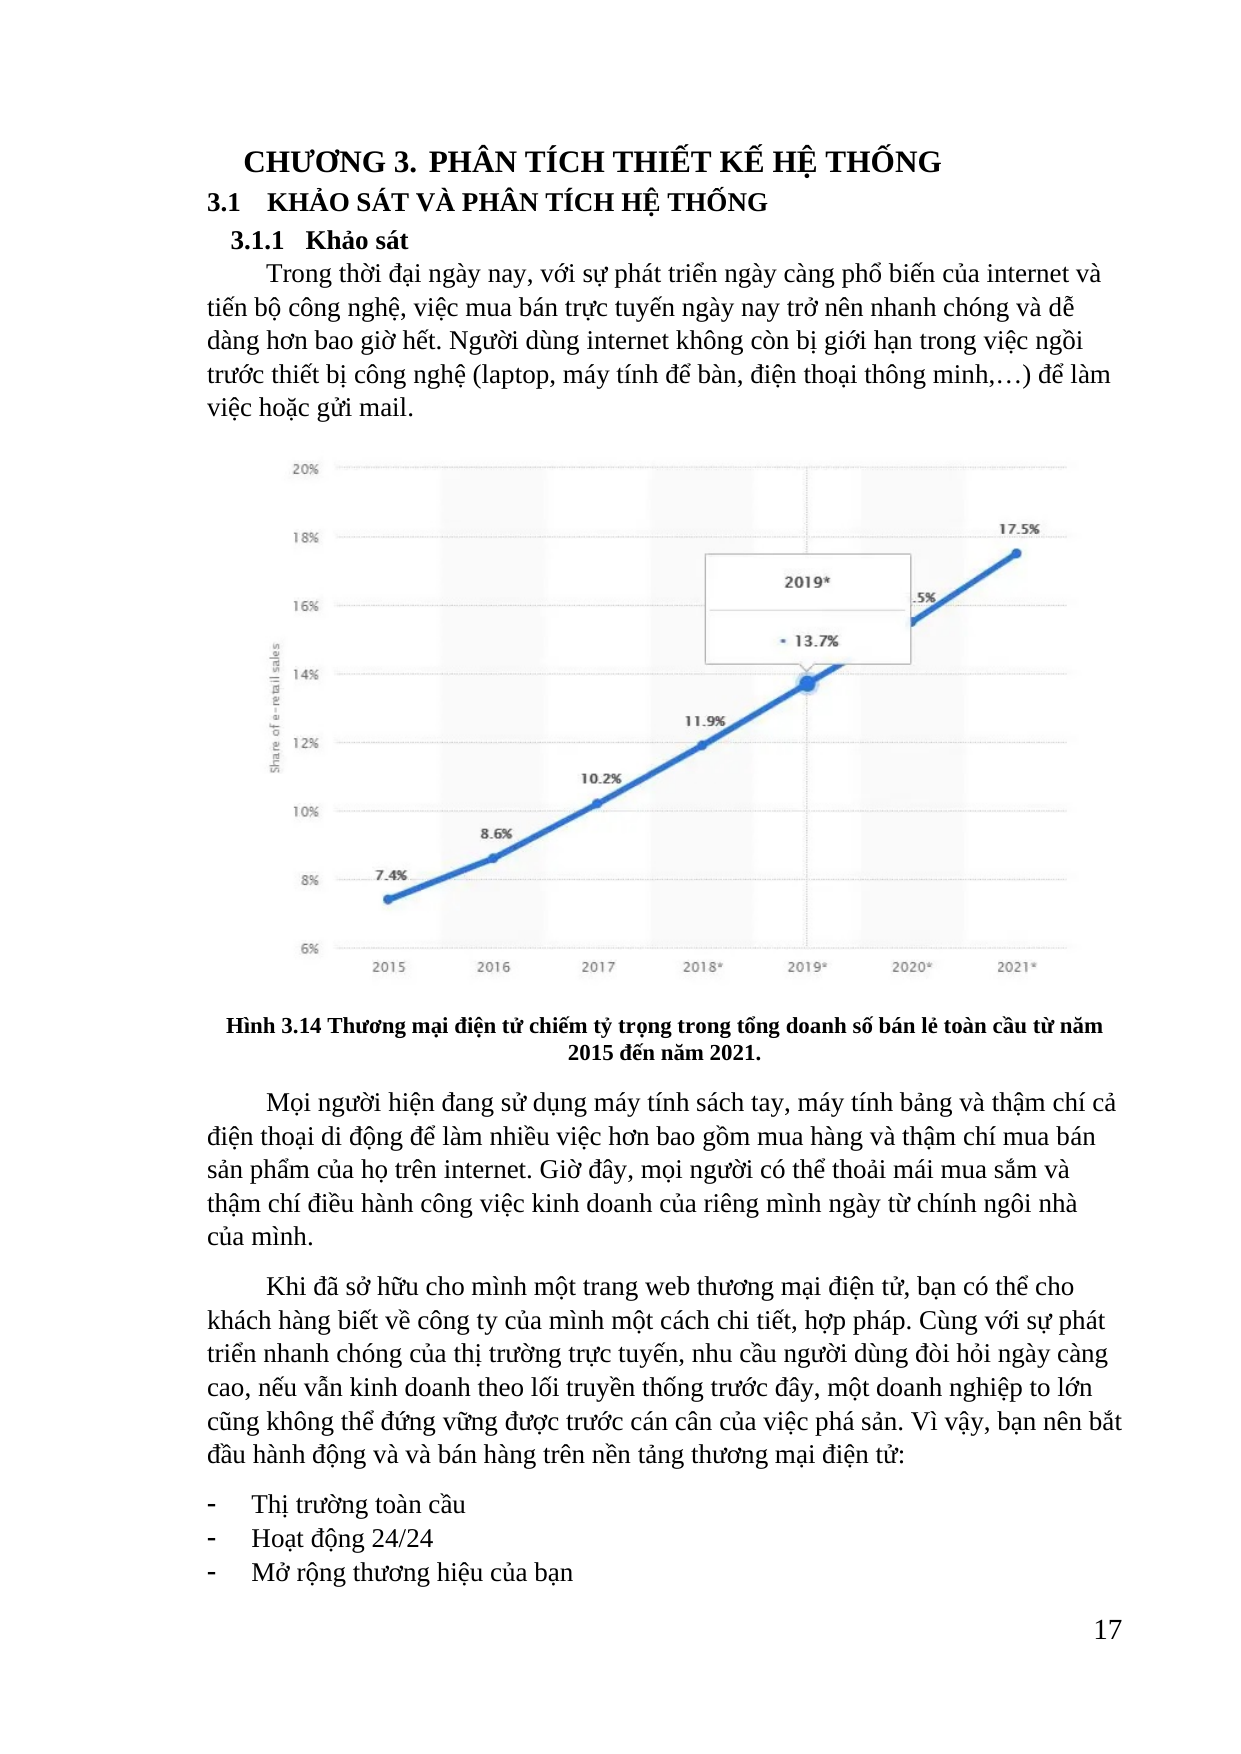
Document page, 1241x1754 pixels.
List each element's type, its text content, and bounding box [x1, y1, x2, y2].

subtitle Khảo sát [230, 224, 1122, 255]
text Mọi người hiện đang sử dụng máy tính sách tay, máy tính bảng và thậm chí cả điện thoại di động để làm nhiều việc hơn bao gồm mua hàng và thậm chí mua bán sản phẩm của họ trên internet. Giờ đây, mọi người có thể thoải mái mua sắm và thậm chí điều hành công việc kinh doanh của riêng mình ngày từ chính ngôi nhà của mình. [207, 1086, 1122, 1251]
subtitle PHÂN TÍCH THIẾT KẾ HỆ THỐNG [237, 143, 1122, 179]
list Mở rộng thương hiệu của bạn [207, 1556, 1122, 1587]
subtitle KHẢO SÁT VÀ PHÂN TÍCH HỆ THỐNG [207, 186, 1122, 217]
picture [206, 441, 1123, 994]
list Hoạt động 24/24 [207, 1522, 1122, 1553]
text Trong thời đại ngày nay, với sự phát triển ngày càng phổ biến của internet và tiến bộ công nghệ, việc mua bán trực tuyến ngày nay trở nên nhanh chóng và dễ dàng hơn bao giờ hết. Người dùng internet không còn bị giới hạn trong việc ngồi trước thiết bị công nghệ (laptop, máy tính để bàn, điện thoại thông minh,…) để làm việc hoặc gửi mail. [207, 257, 1122, 423]
list Thị trường toàn cầu [207, 1488, 1122, 1520]
text Khi đã sở hữu cho mình một trang web thương mại điện tử, bạn có thể cho khách hàng biết về công ty của mình một cách chi tiết, hợp pháp. Cùng với sự phát triển nhanh chóng của thị trường trực tuyến, nhu cầu người dùng đòi hỏi ngày càng cao, nếu vẫn kinh doanh theo lối truyền thống trước đây, một doanh nghiệp to lớn cũng không thể đứng vững được trước cán cân của việc phá sản. Vì vậy, bạn nên bắt đầu hành động và và bán hàng trên nền tảng thương mại điện tử: [207, 1271, 1122, 1469]
